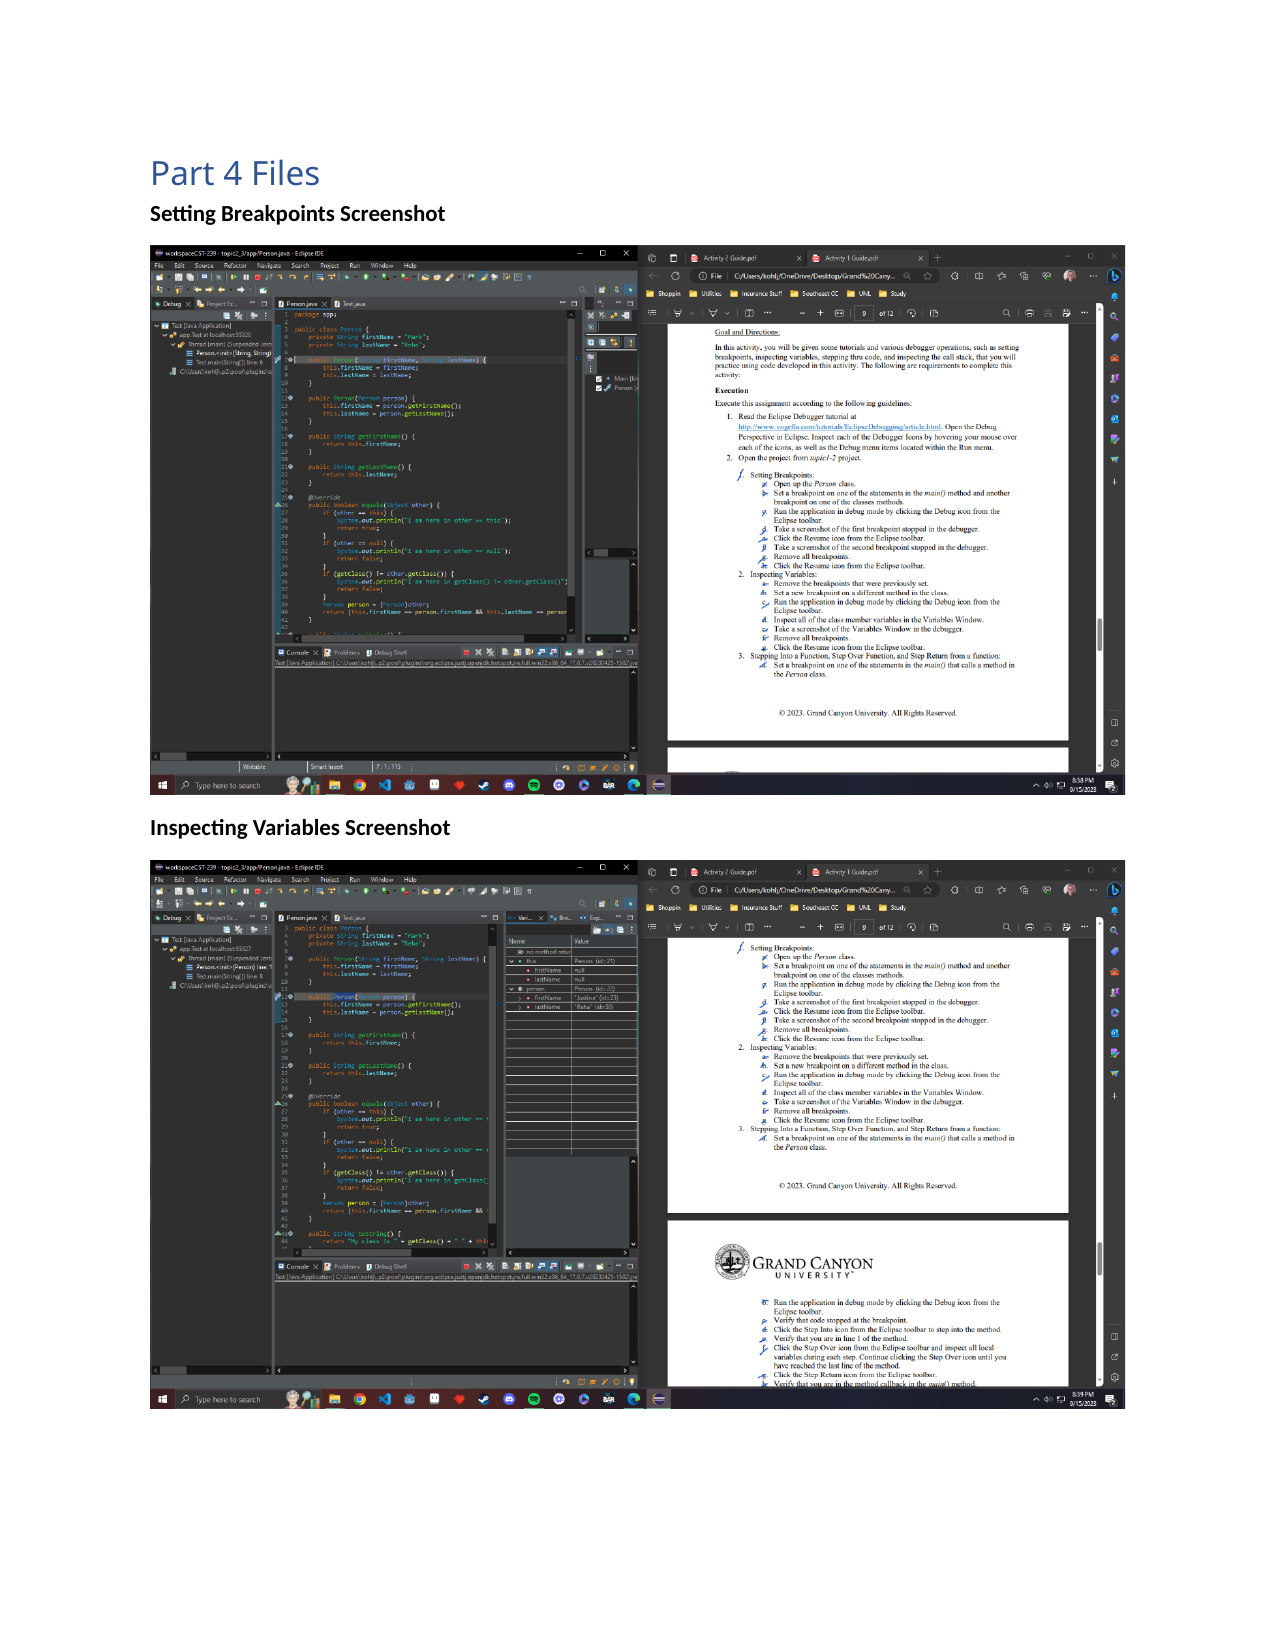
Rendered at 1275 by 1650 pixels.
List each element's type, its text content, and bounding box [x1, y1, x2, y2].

text Setting Breakpoints Screenshot [150, 199, 1125, 227]
picture [150, 860, 1125, 1409]
picture [150, 245, 1125, 795]
text Inspecting Variables Screenshot [150, 813, 1125, 841]
subtitle Part 4 Files [150, 150, 1125, 195]
